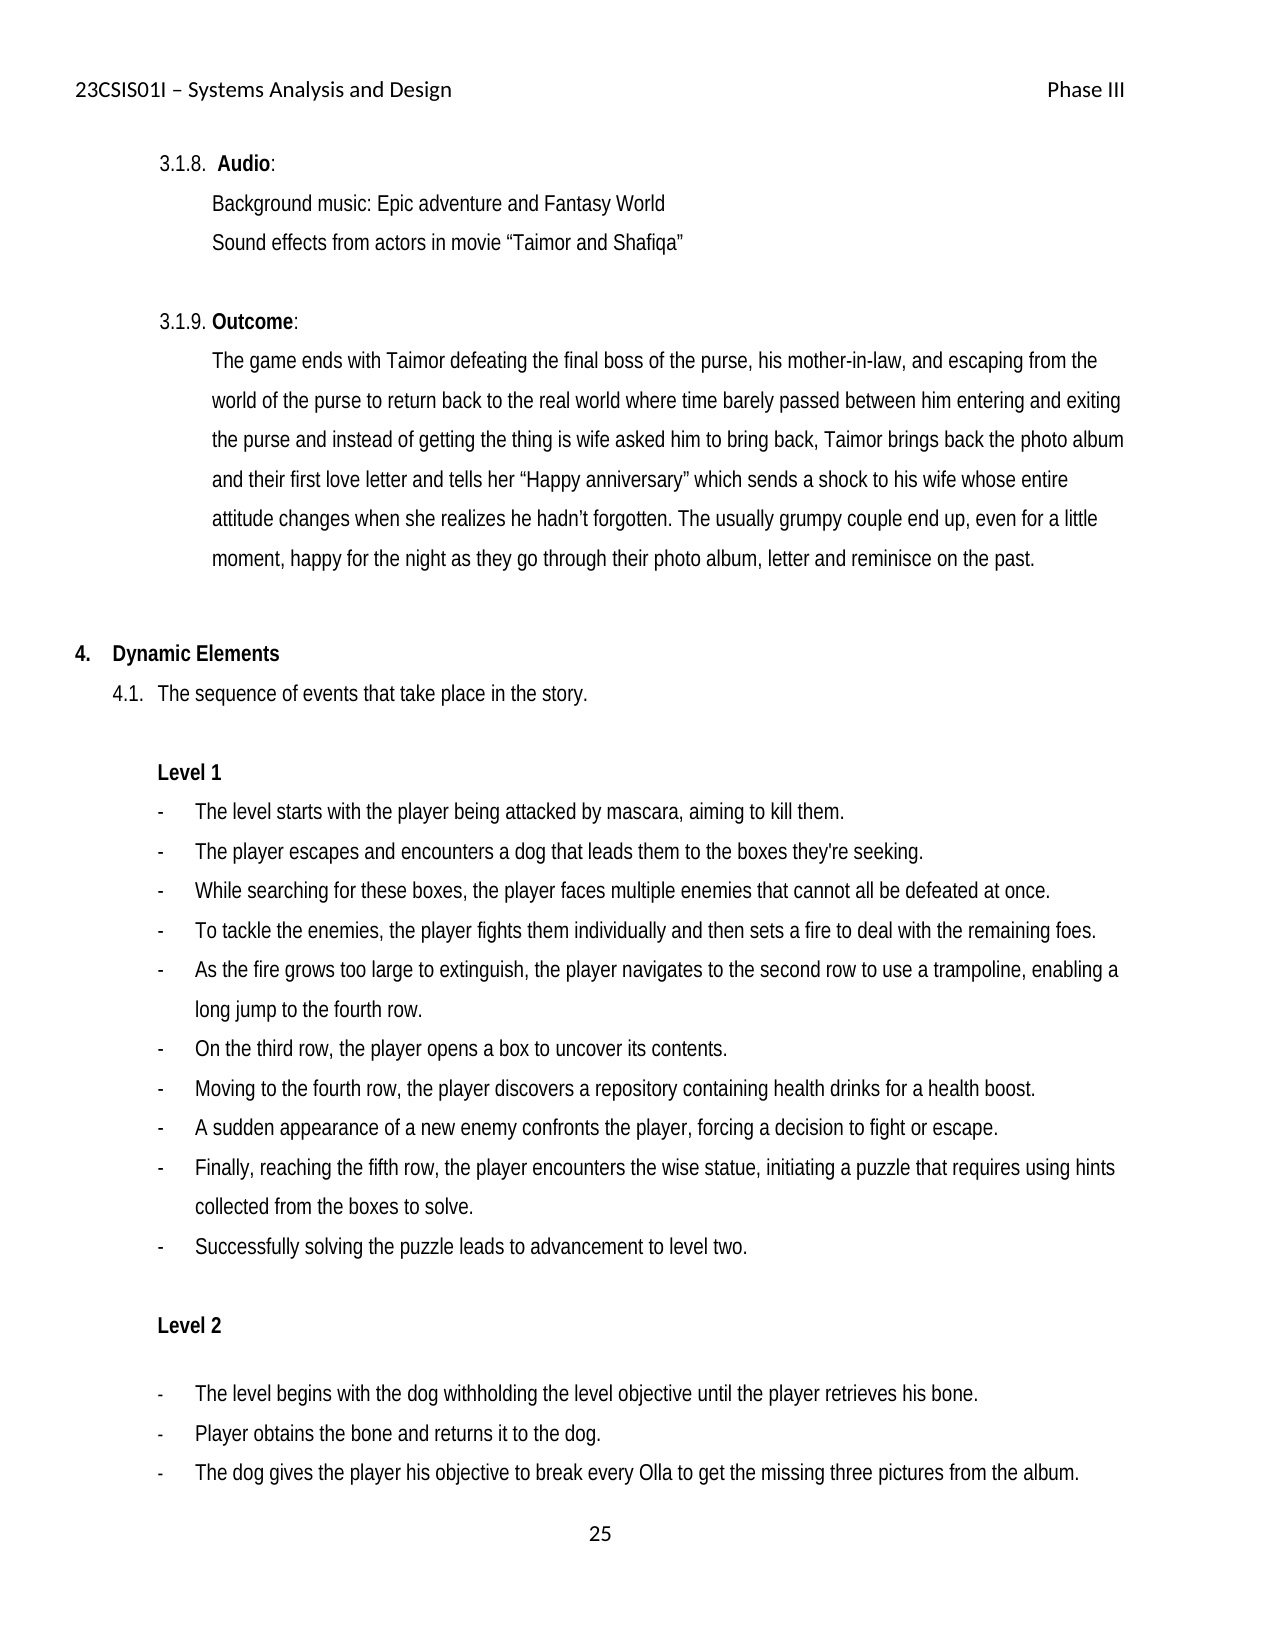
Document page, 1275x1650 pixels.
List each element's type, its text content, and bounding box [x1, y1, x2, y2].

list Finally, reaching the fifth row, the player encounters the wise statue, initiating a puzzle that requires using hints collected from the boxes to solve. [157, 1154, 1125, 1219]
list Moving to the fourth row, the player discovers a repository containing health drinks for a health boost. [157, 1075, 1125, 1101]
list Successfully solving the puzzle leads to advancement to level two. [157, 1233, 1125, 1259]
list Dynamic Elements [75, 640, 1125, 667]
text Level 1 [157, 759, 1125, 785]
list Outcome: [159, 308, 1125, 334]
text Level 2 [157, 1312, 1125, 1338]
list The dog gives the player his objective to break every Olla to get the missing three pictures from the album. [157, 1459, 1125, 1486]
list While searching for these boxes, the player faces multiple enemies that cannot all be defeated at once. [157, 877, 1125, 904]
list The player escapes and encounters a dog that leads them to the boxes they're seeking. [157, 838, 1125, 864]
list The sequence of events that take place in the story. [112, 680, 1125, 706]
list The game ends with Taimor defeating the final boss of the purse, his mother-in-law, and escaping from the world of the purse to return back to the real world where time barely passed between him entering and exiting the purse and instead of getting the thing is wife asked him to bring back, Taimor brings back the photo album and their first love letter and tells her “Happy anniversary” which sends a shock to his wife whose entire attitude changes when she realizes he hadn’t forgotten. The usually grumpy couple end up, even for a little moment, happy for the night as they go through their photo album, letter and reminisce on the past. [212, 347, 1125, 571]
text Sound effects from actors in movie “Taimor and Shafiqa” [212, 229, 1125, 255]
text Background music: Epic adventure and Fantasy World [212, 189, 1125, 216]
list Audio: [159, 150, 1125, 176]
list Player obtains the bone and returns it to the dog. [157, 1420, 1125, 1446]
list On the third row, the player opens a box to uncover its contents. [157, 1035, 1125, 1062]
list The level begins with the dog withholding the level objective until the player retrieves his bone. [157, 1380, 1125, 1407]
list A sudden appearance of a new enemy confronts the player, forcing a decision to fight or escape. [157, 1114, 1125, 1141]
list As the fire grows too large to extinguish, the player navigates to the second row to use a trampoline, enabling a long jump to the fourth row. [157, 956, 1125, 1022]
list To tackle the enemies, the player fights them individually and then sets a fire to deal with the remaining foes. [157, 917, 1125, 943]
list The level starts with the player being attacked by mascara, aiming to kill them. [157, 798, 1125, 825]
